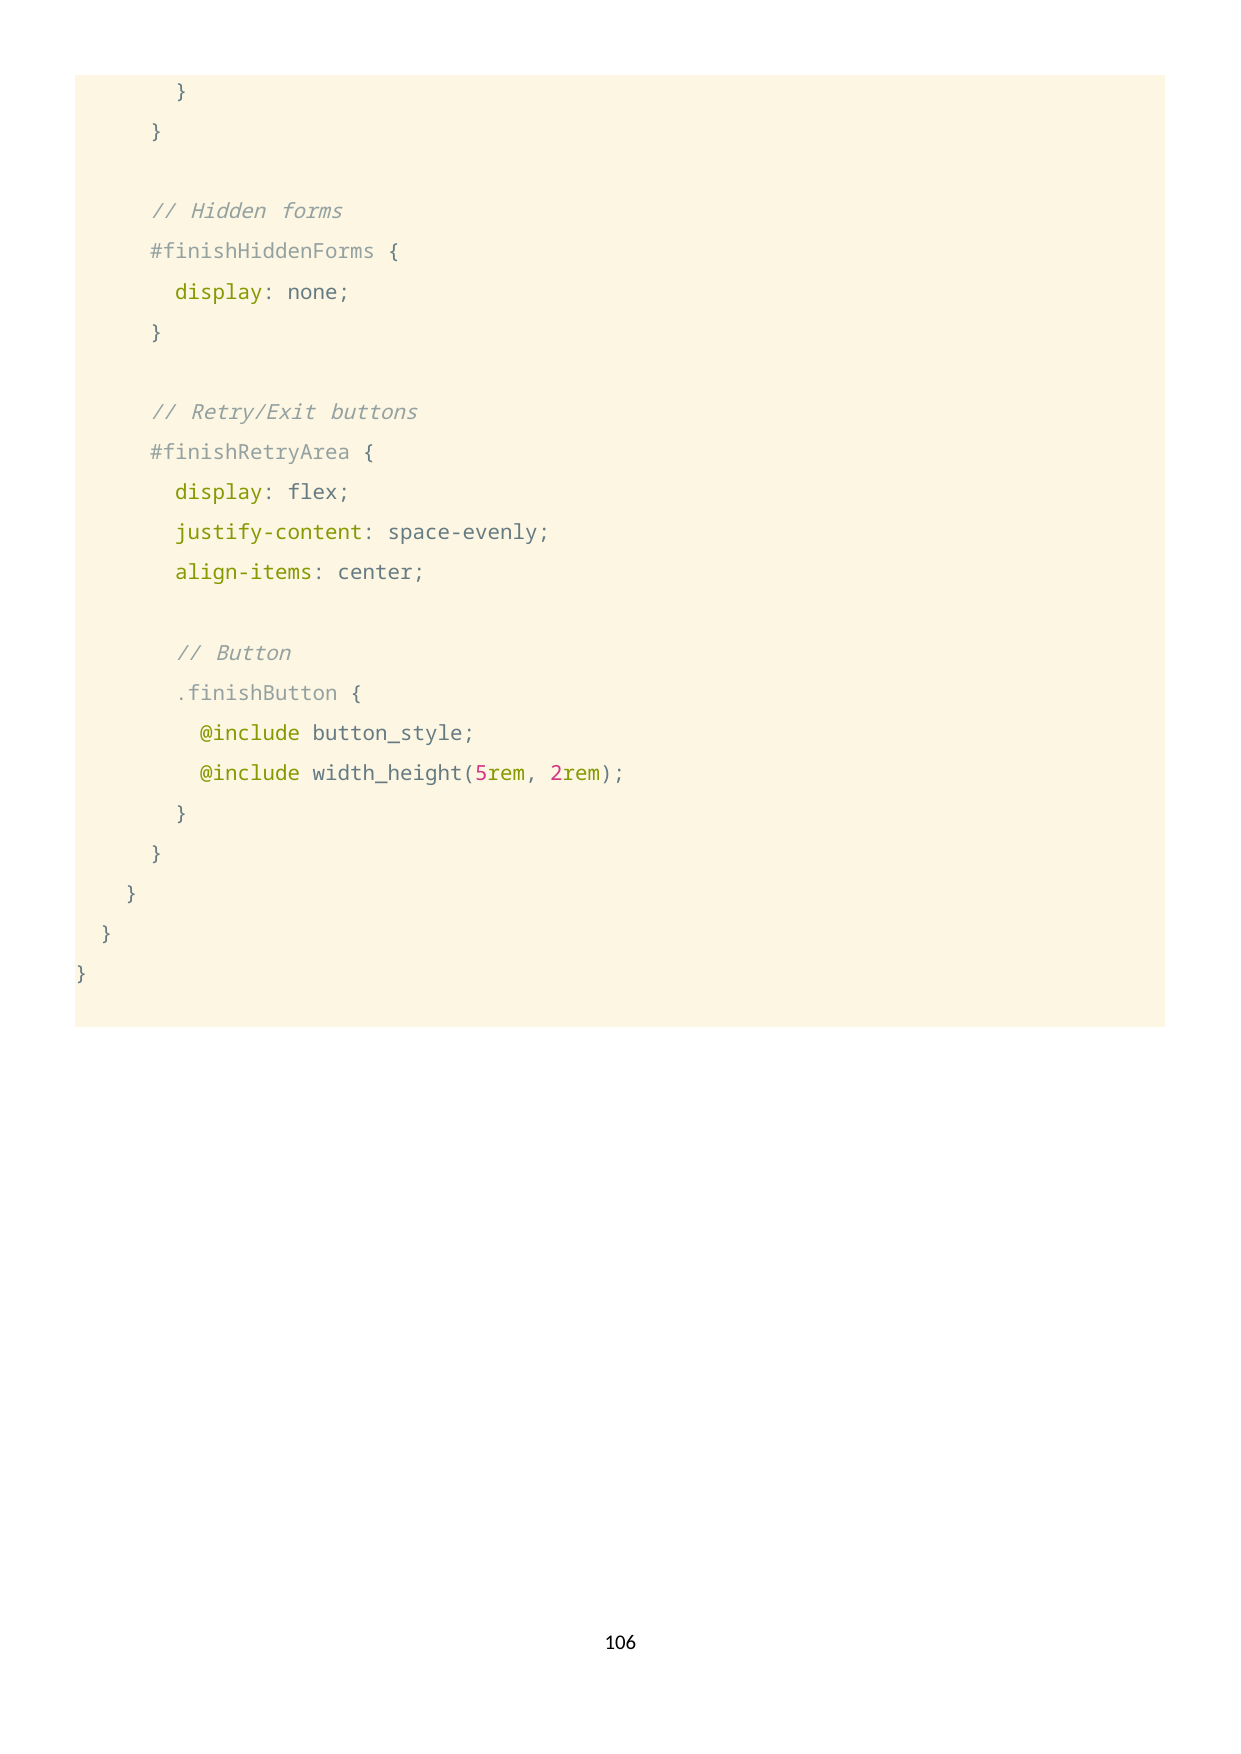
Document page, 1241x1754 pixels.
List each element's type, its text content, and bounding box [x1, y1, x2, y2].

text } [75, 115, 1165, 145]
text align-items: center; [75, 556, 1165, 586]
text // Retry/Exit buttons [75, 396, 1165, 426]
text @include button_style; [75, 717, 1165, 746]
text .finishButton { [75, 677, 1165, 706]
text } [75, 316, 1165, 345]
text } [75, 917, 1165, 947]
text @include width_height(5rem, 2rem); [75, 757, 1165, 786]
text // Button [75, 636, 1165, 666]
text display: flex; [75, 476, 1165, 506]
text // Hidden forms [75, 195, 1165, 225]
text } [75, 75, 1165, 105]
text #finishRetryArea { [75, 436, 1165, 466]
text #finishHiddenForms { [75, 235, 1165, 265]
text display: none; [75, 276, 1165, 305]
text justify-content: space-evenly; [75, 516, 1165, 546]
text } [75, 797, 1165, 827]
text } [75, 957, 1165, 987]
text } [75, 837, 1165, 867]
text } [75, 877, 1165, 907]
